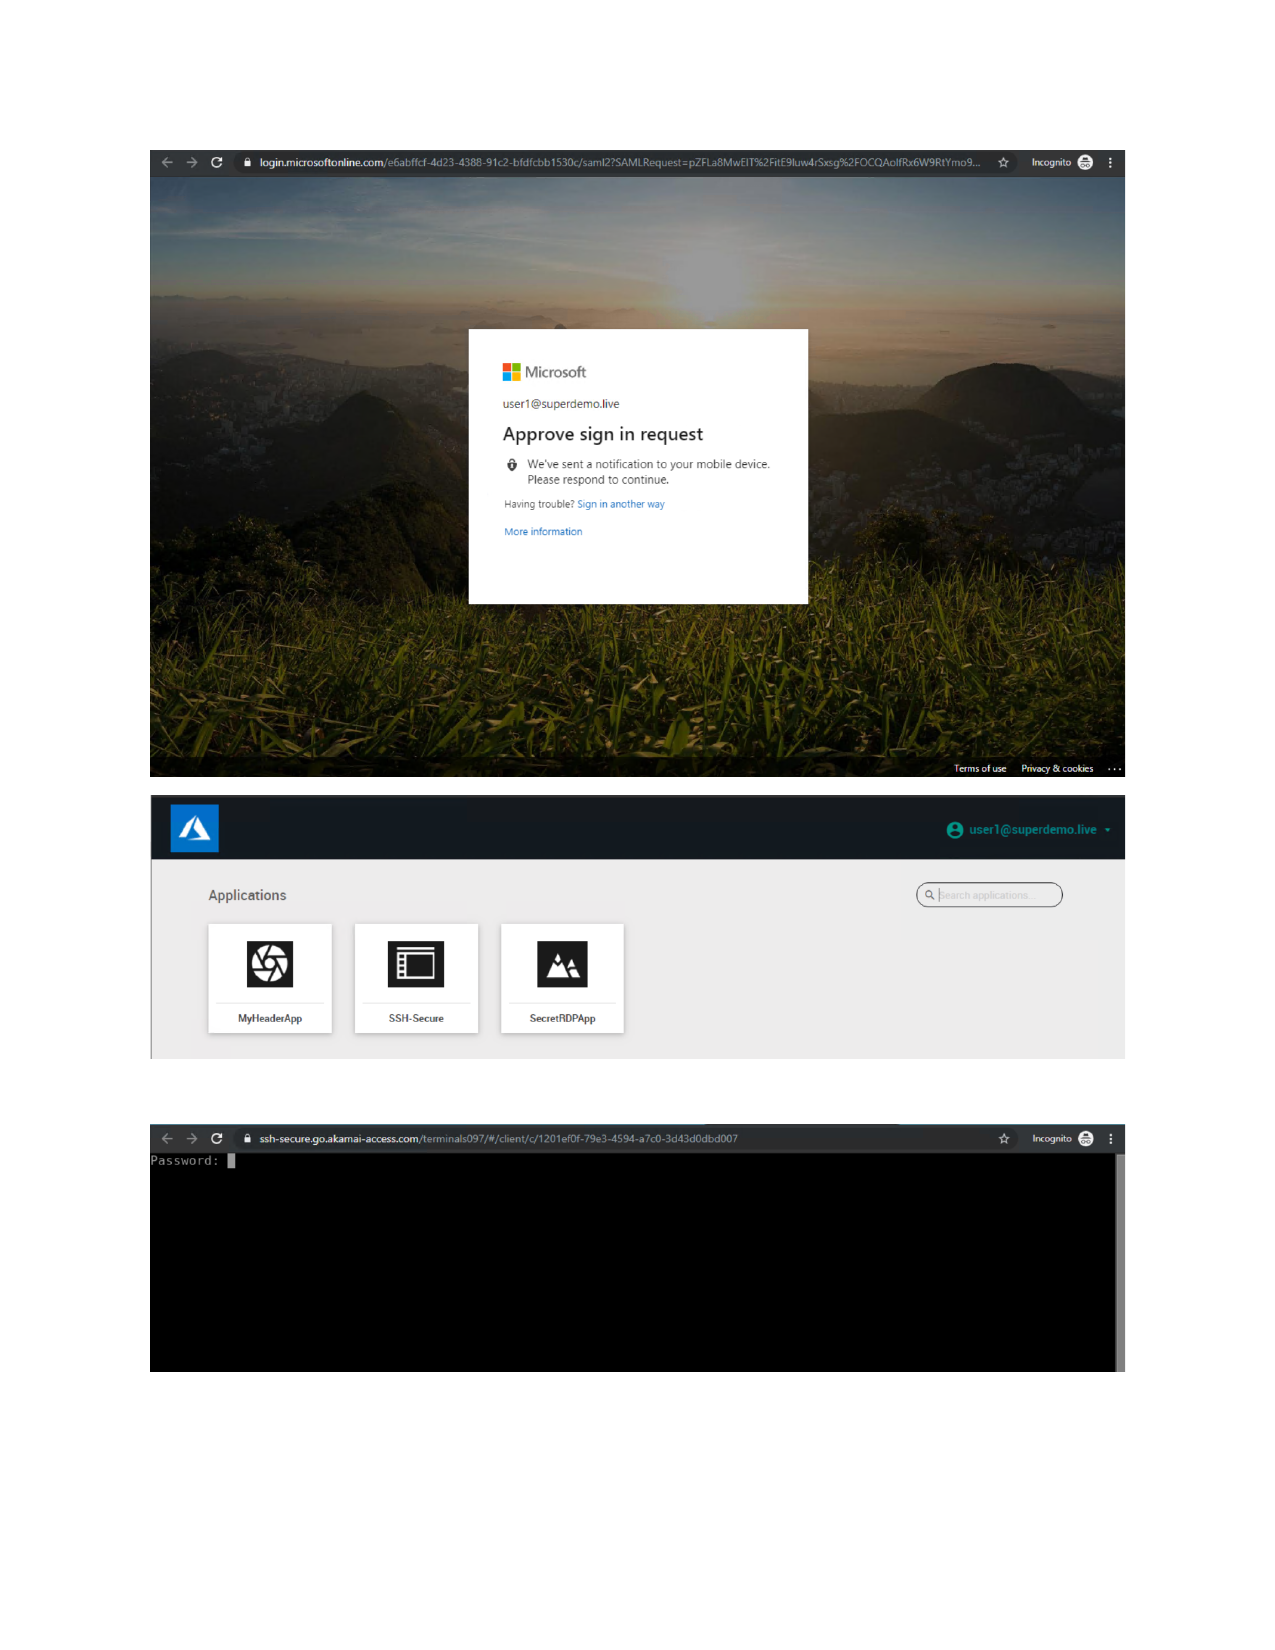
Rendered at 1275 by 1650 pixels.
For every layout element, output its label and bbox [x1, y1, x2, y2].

picture [150, 795, 1125, 1059]
picture [150, 150, 1125, 777]
picture [150, 1124, 1125, 1372]
